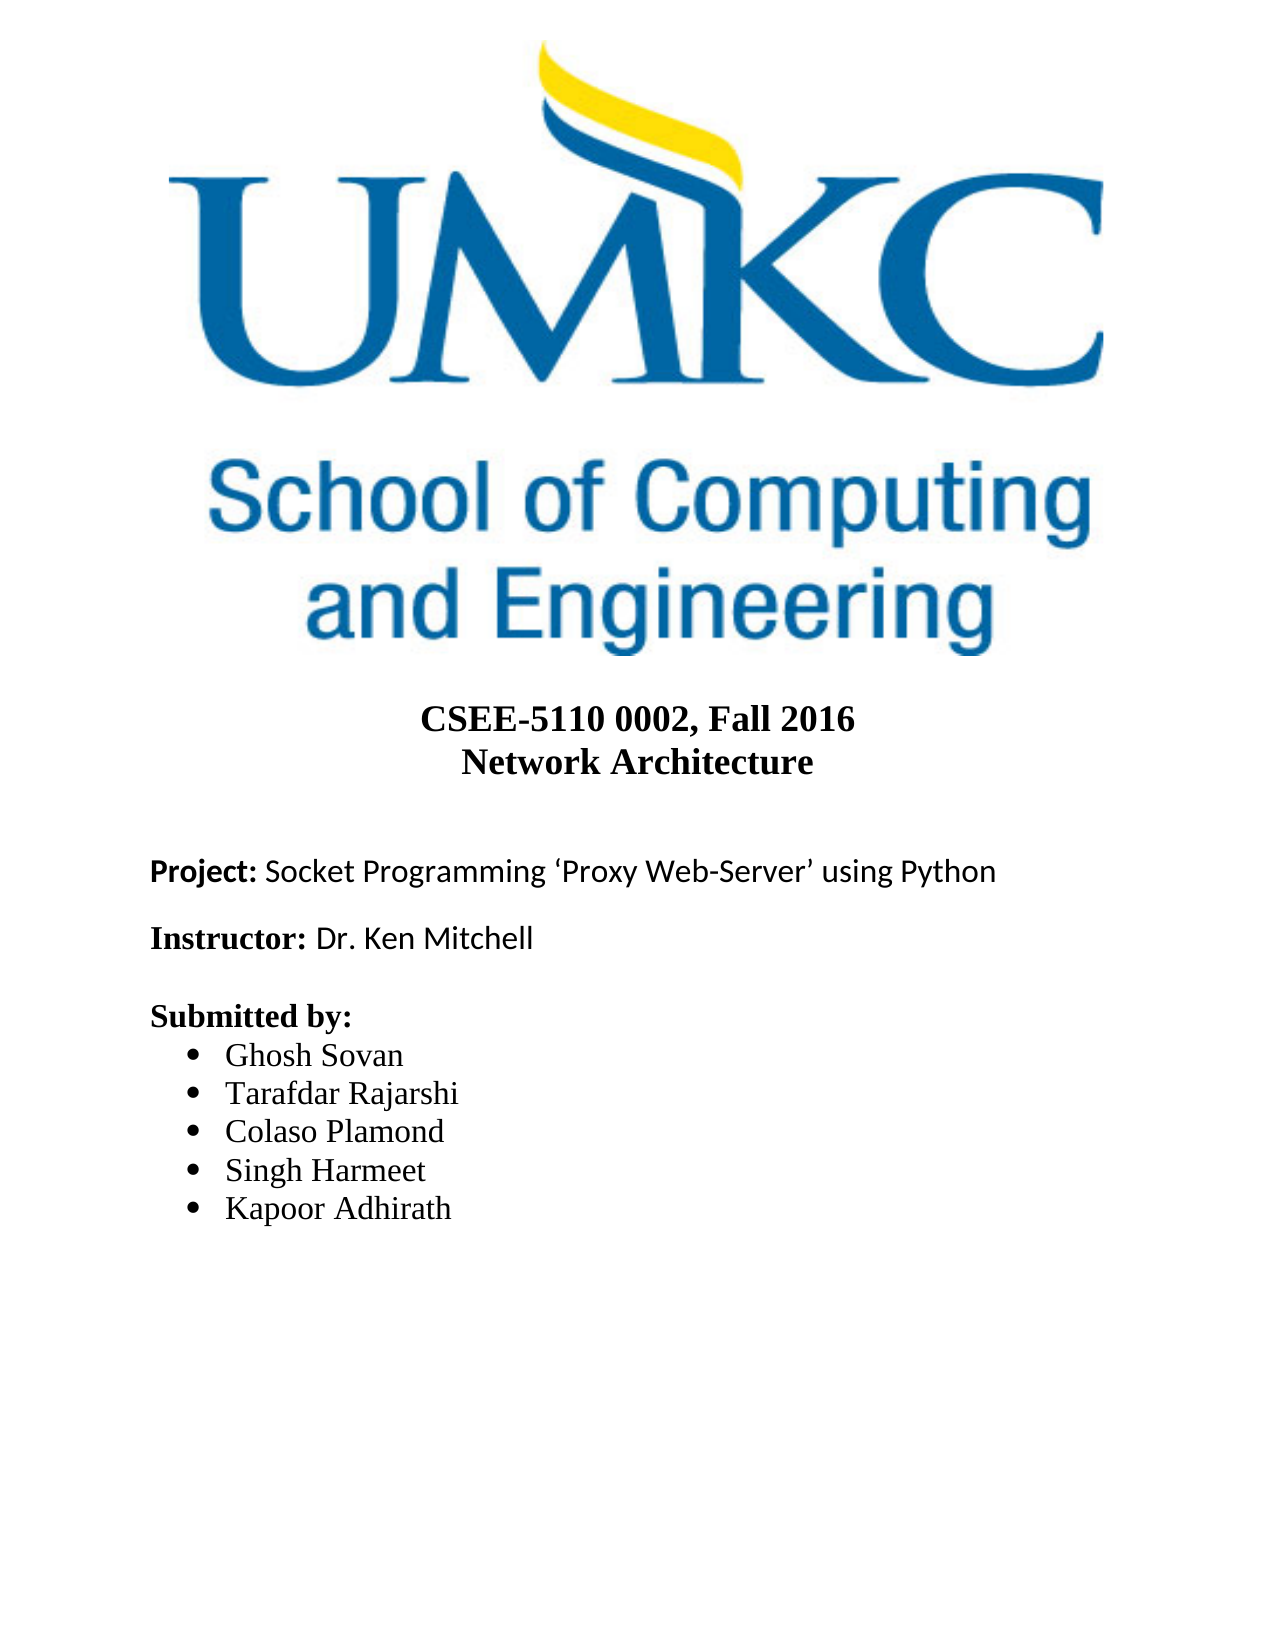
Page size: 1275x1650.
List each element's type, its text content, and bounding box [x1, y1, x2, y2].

list Colaso Plamond [187, 1111, 1125, 1150]
text Submitted by: [150, 996, 1125, 1035]
text Network Architecture [150, 739, 1125, 782]
picture [168, 40, 1104, 656]
list Kapoor Adhirath [187, 1188, 1125, 1226]
list Tarafdar Rajarshi [187, 1073, 1125, 1111]
text Instructor: Dr. Ken Mitchell [150, 917, 1125, 958]
text Project: Socket Programming ‘Proxy Web-Server’ using Python [150, 850, 1125, 891]
list Singh Harmeet [187, 1150, 1125, 1188]
text CSEE-5110 0002, Fall 2016 [150, 696, 1125, 739]
list Ghosh Sovan [187, 1035, 1125, 1073]
